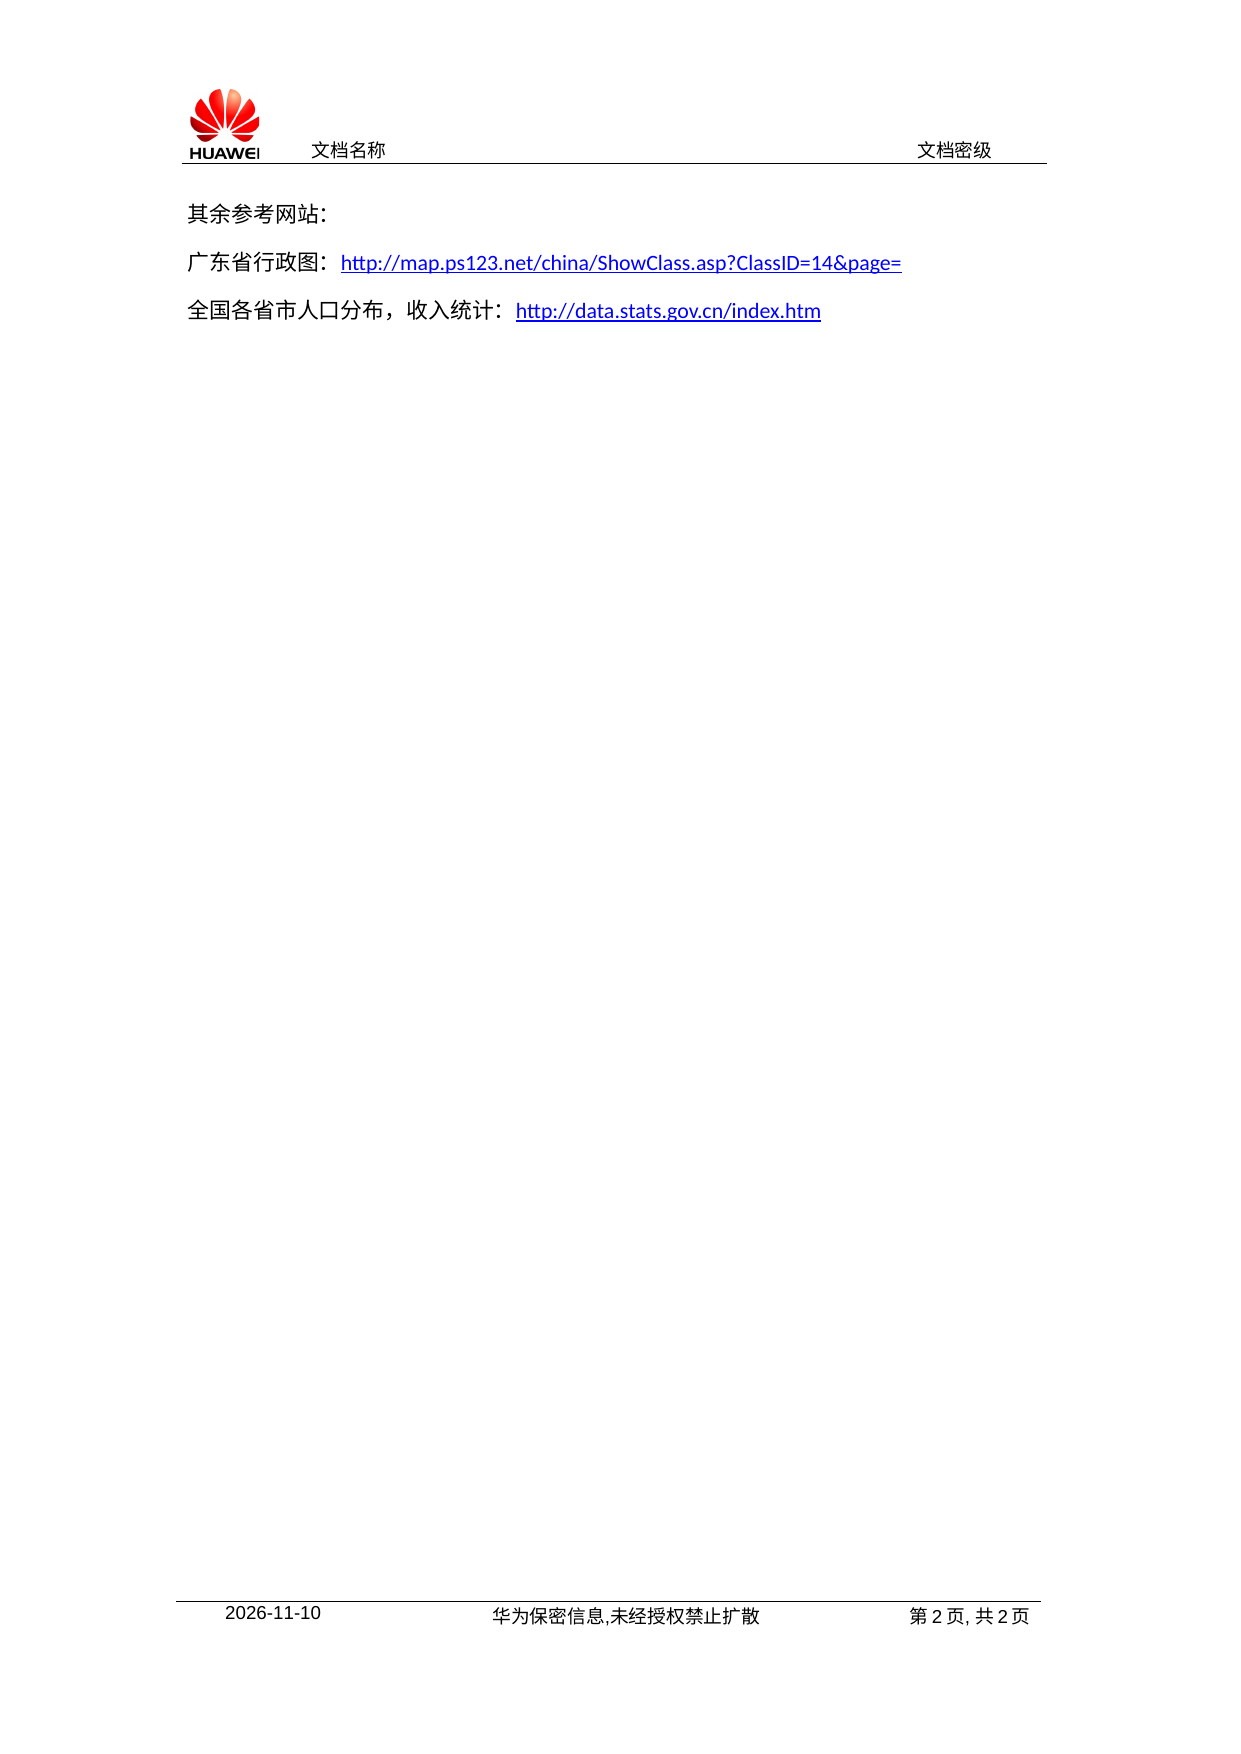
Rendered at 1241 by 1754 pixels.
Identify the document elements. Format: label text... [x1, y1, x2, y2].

text 广东省行政图：http://map.ps123.net/china/ShowClass.asp?ClassID=14&page= [187, 244, 1053, 277]
text 全国各省市人口分布，收入统计：http://data.stats.gov.cn/index.htm [187, 293, 1053, 325]
picture [190, 89, 260, 159]
text 其余参考网站： [187, 196, 1053, 229]
